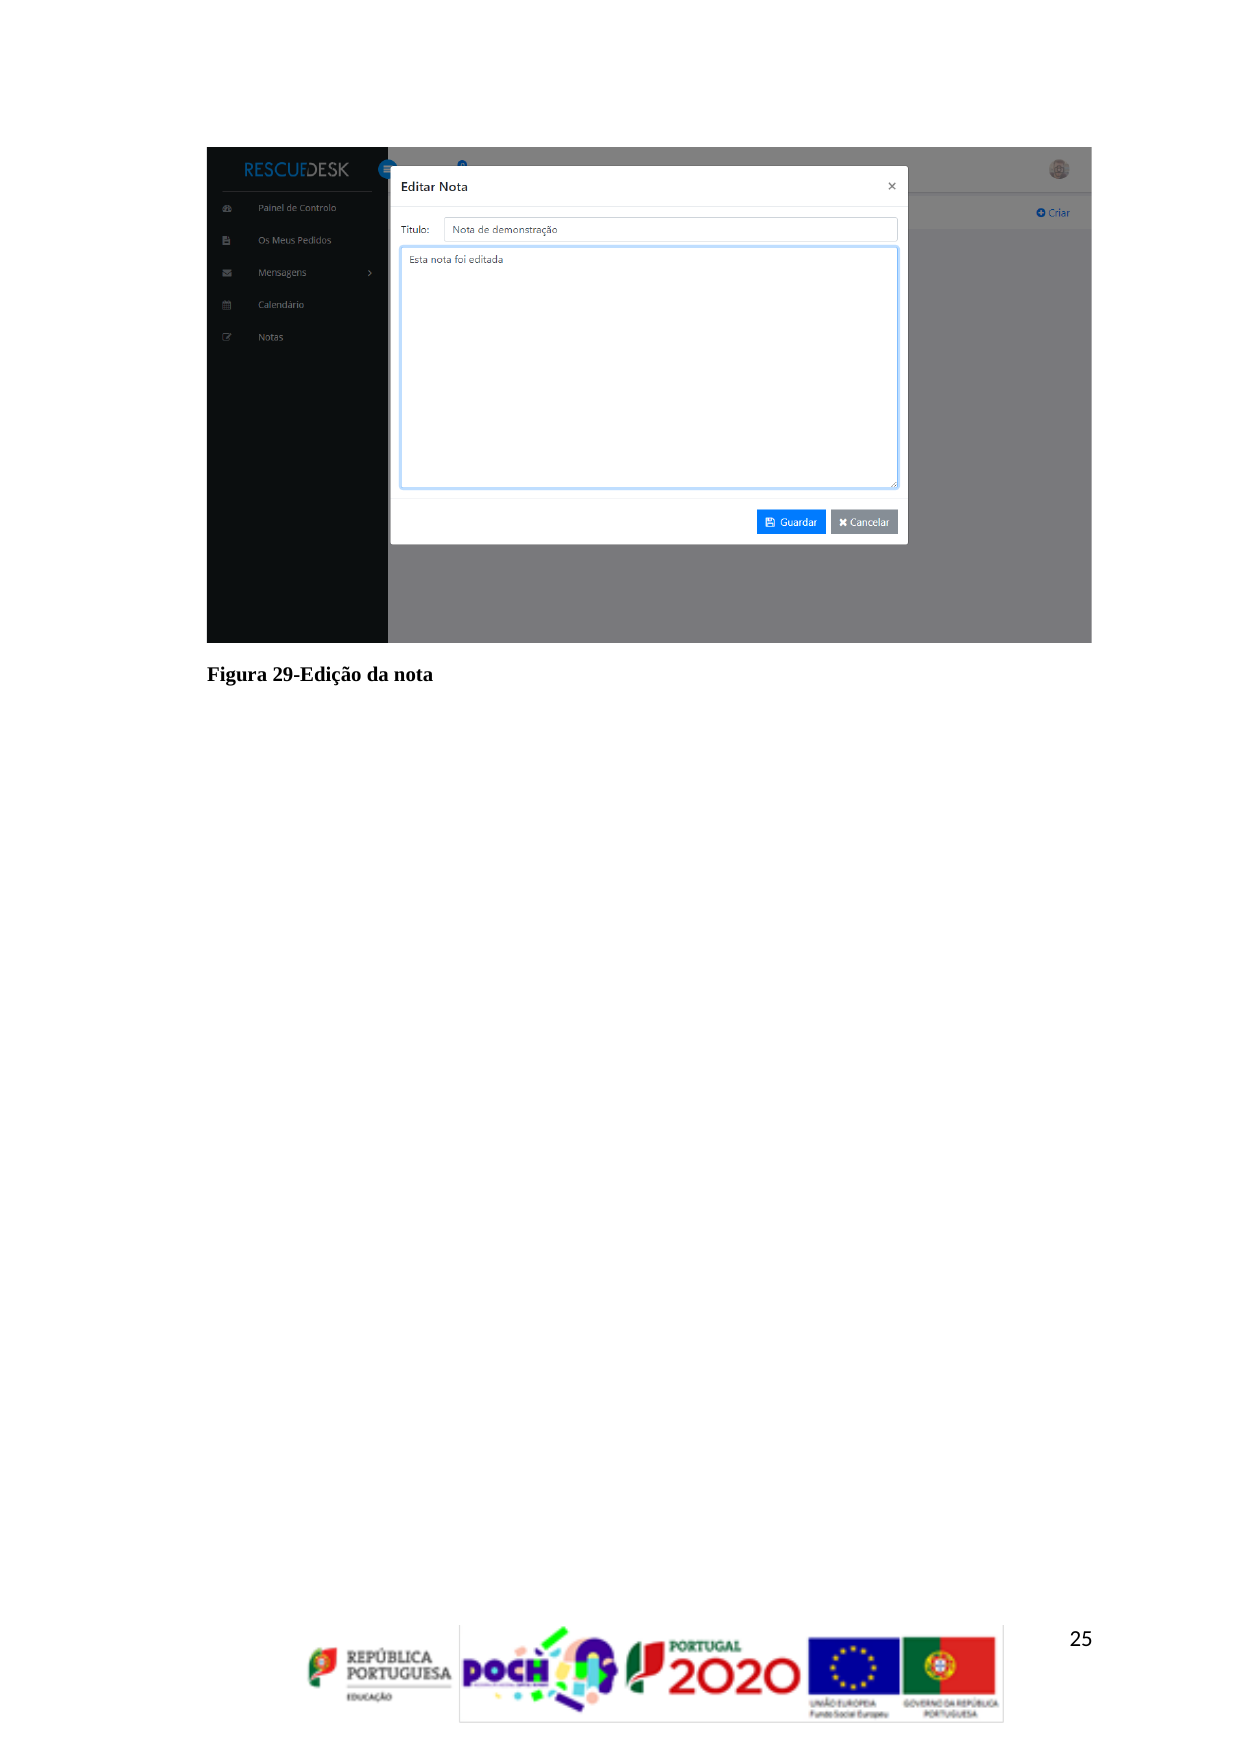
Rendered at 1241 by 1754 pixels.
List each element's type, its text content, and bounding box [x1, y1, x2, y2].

picture [206, 147, 1092, 643]
picture [295, 1625, 1006, 1725]
text Figura 29-Edição da nota [207, 662, 1092, 686]
